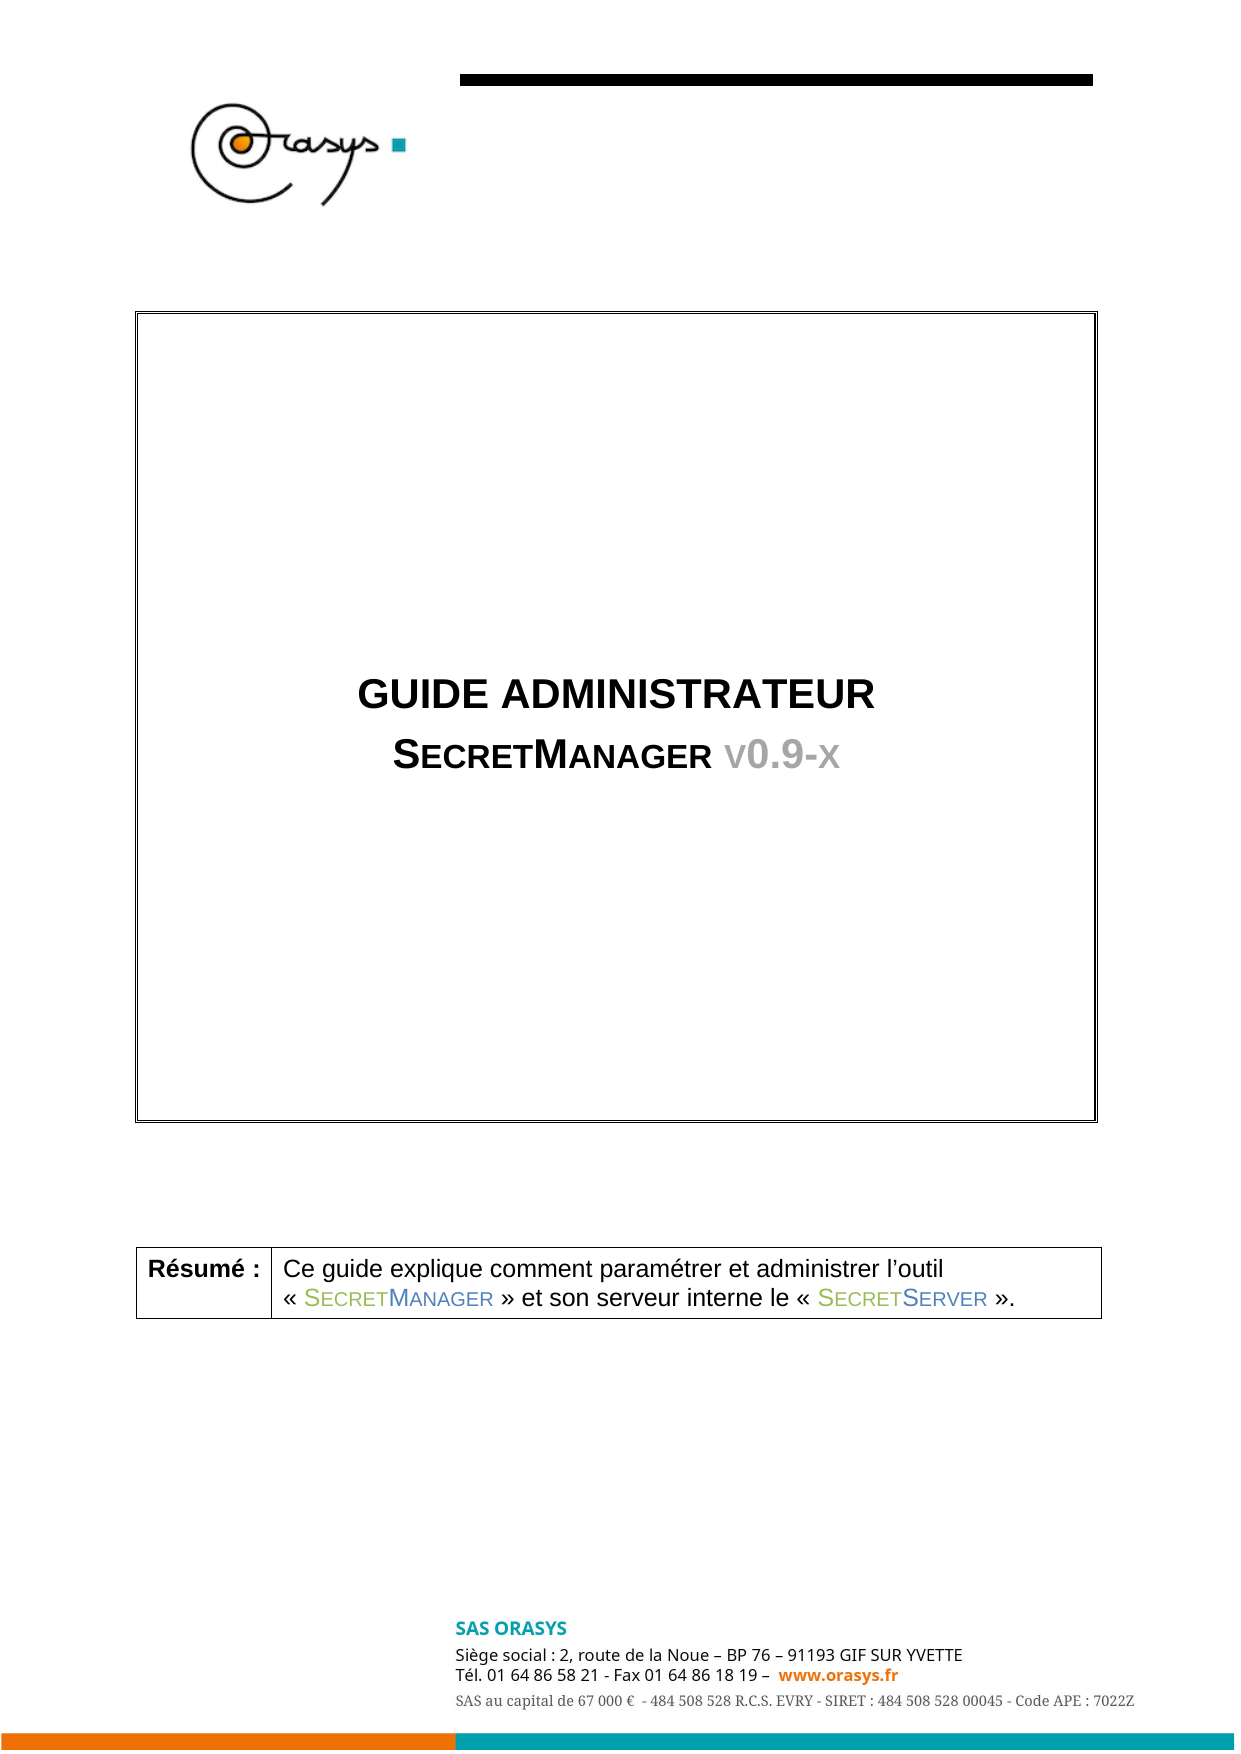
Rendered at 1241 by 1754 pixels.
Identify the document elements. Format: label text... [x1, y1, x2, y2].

picture [181, 92, 426, 224]
table_header Résumé : [137, 1248, 271, 1318]
table_header Guide Administrateur SecretManager v0.9-x [138, 314, 1094, 1120]
picture [1, 1608, 1233, 1750]
table_header Ce guide explique comment paramétrer et administrer l’outil « SecretManager » et son serveur interne le « SecretServer ». [272, 1248, 1101, 1318]
